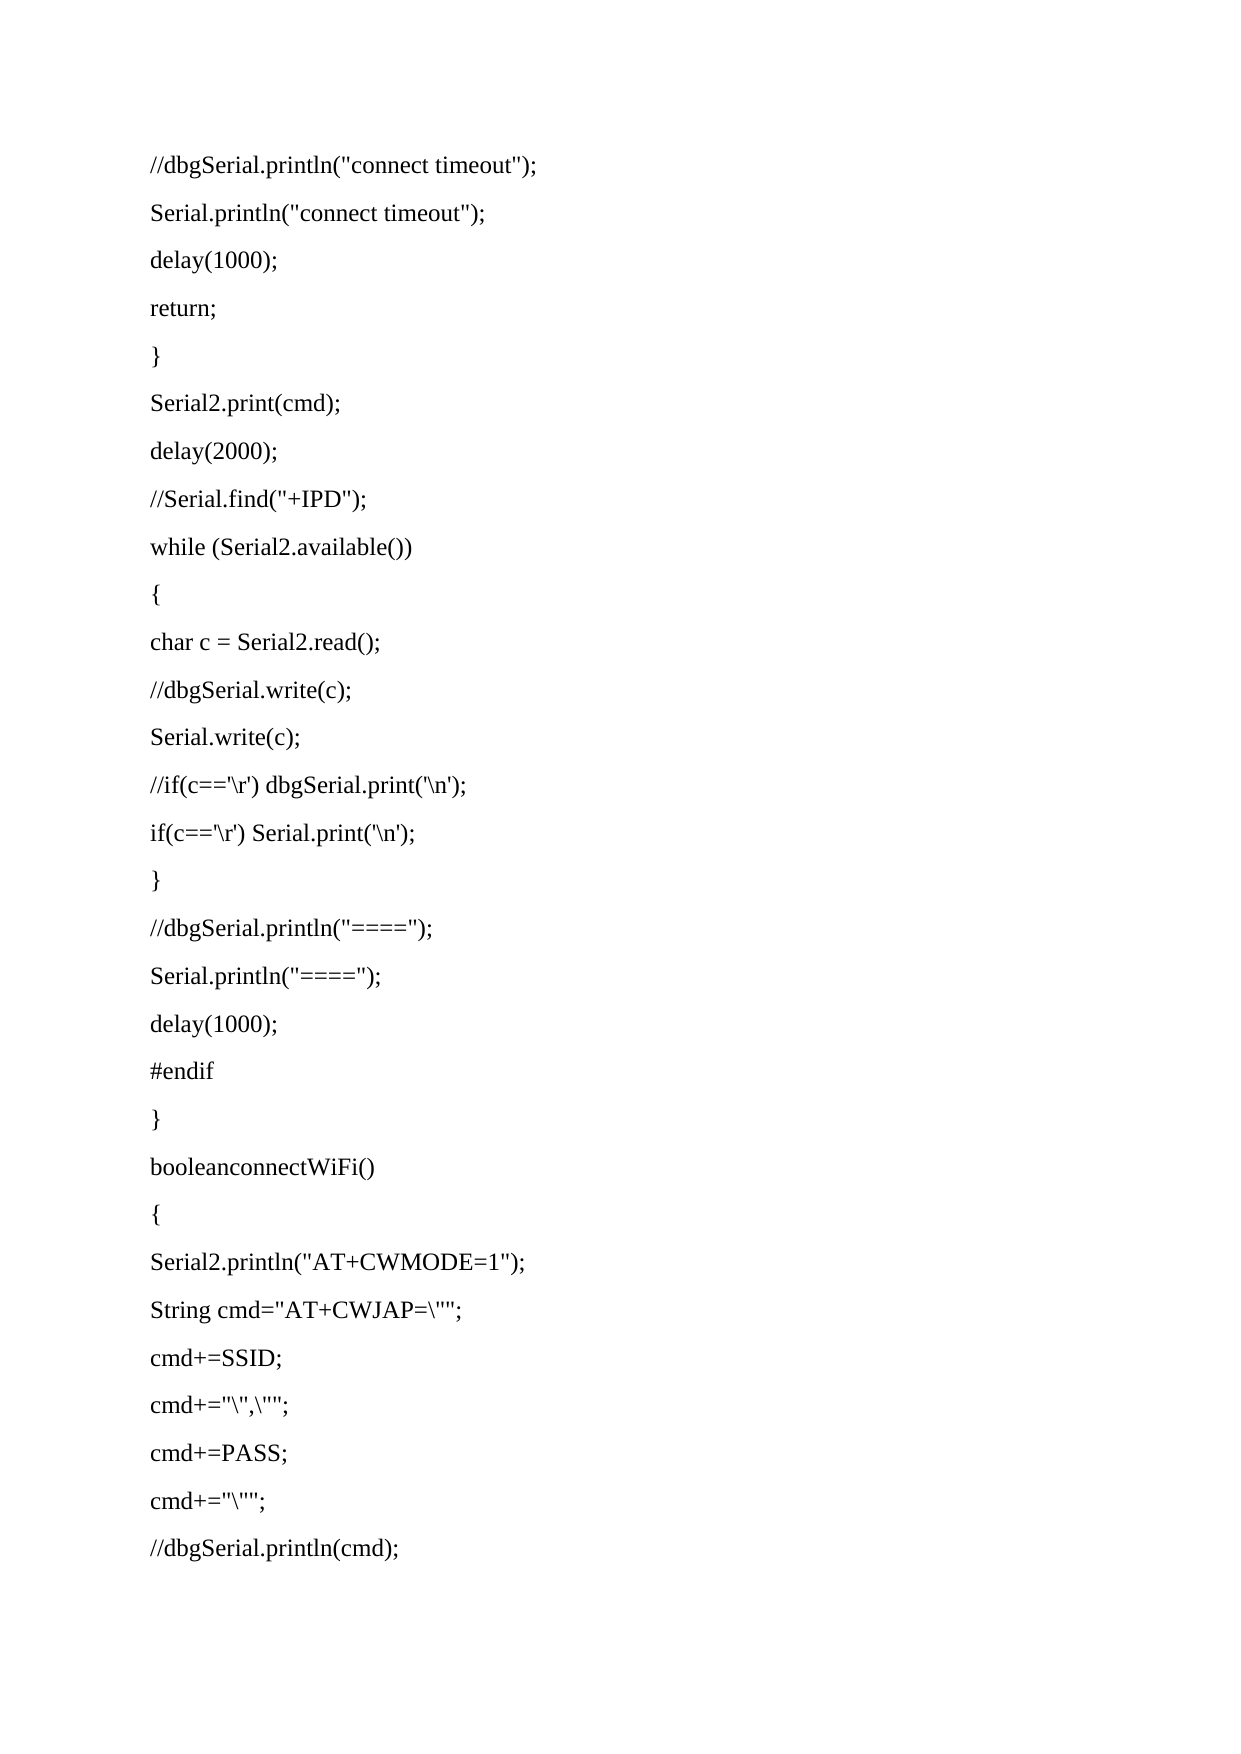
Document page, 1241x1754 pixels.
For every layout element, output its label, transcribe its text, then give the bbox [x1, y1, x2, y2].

text //dbgSerial.write(c); [150, 675, 1090, 703]
text } [150, 1104, 1090, 1133]
text //dbgSerial.println(cmd); [150, 1533, 1090, 1562]
text } [150, 866, 1090, 894]
text { [150, 579, 1090, 608]
text Serial2.println("AT+CWMODE=1"); [150, 1247, 1090, 1276]
text } [150, 341, 1090, 369]
text delay(1000); [150, 245, 1090, 274]
text { [150, 1199, 1090, 1228]
text String cmd="AT+CWJAP=\""; [150, 1295, 1090, 1324]
text Serial.println("===="); [150, 961, 1090, 990]
text cmd+="\""; [150, 1486, 1090, 1514]
text cmd+=PASS; [150, 1438, 1090, 1467]
text char c = Serial2.read(); [150, 627, 1090, 656]
text delay(1000); [150, 1009, 1090, 1037]
text Serial.write(c); [150, 722, 1090, 751]
text Serial2.print(cmd); [150, 388, 1090, 417]
text booleanconnectWiFi() [150, 1152, 1090, 1181]
text cmd+=SSID; [150, 1343, 1090, 1371]
text cmd+="\",\""; [150, 1390, 1090, 1419]
text Serial.println("connect timeout"); [150, 198, 1090, 226]
text if(c=='\r') Serial.print('\n'); [150, 818, 1090, 847]
text #endif [150, 1056, 1090, 1085]
text //Serial.find("+IPD"); [150, 484, 1090, 513]
text //dbgSerial.println("connect timeout"); [150, 150, 1090, 179]
text //dbgSerial.println("===="); [150, 913, 1090, 942]
text return; [150, 293, 1090, 322]
text delay(2000); [150, 436, 1090, 465]
text //if(c=='\r') dbgSerial.print('\n'); [150, 770, 1090, 799]
text while (Serial2.available()) [150, 532, 1090, 560]
